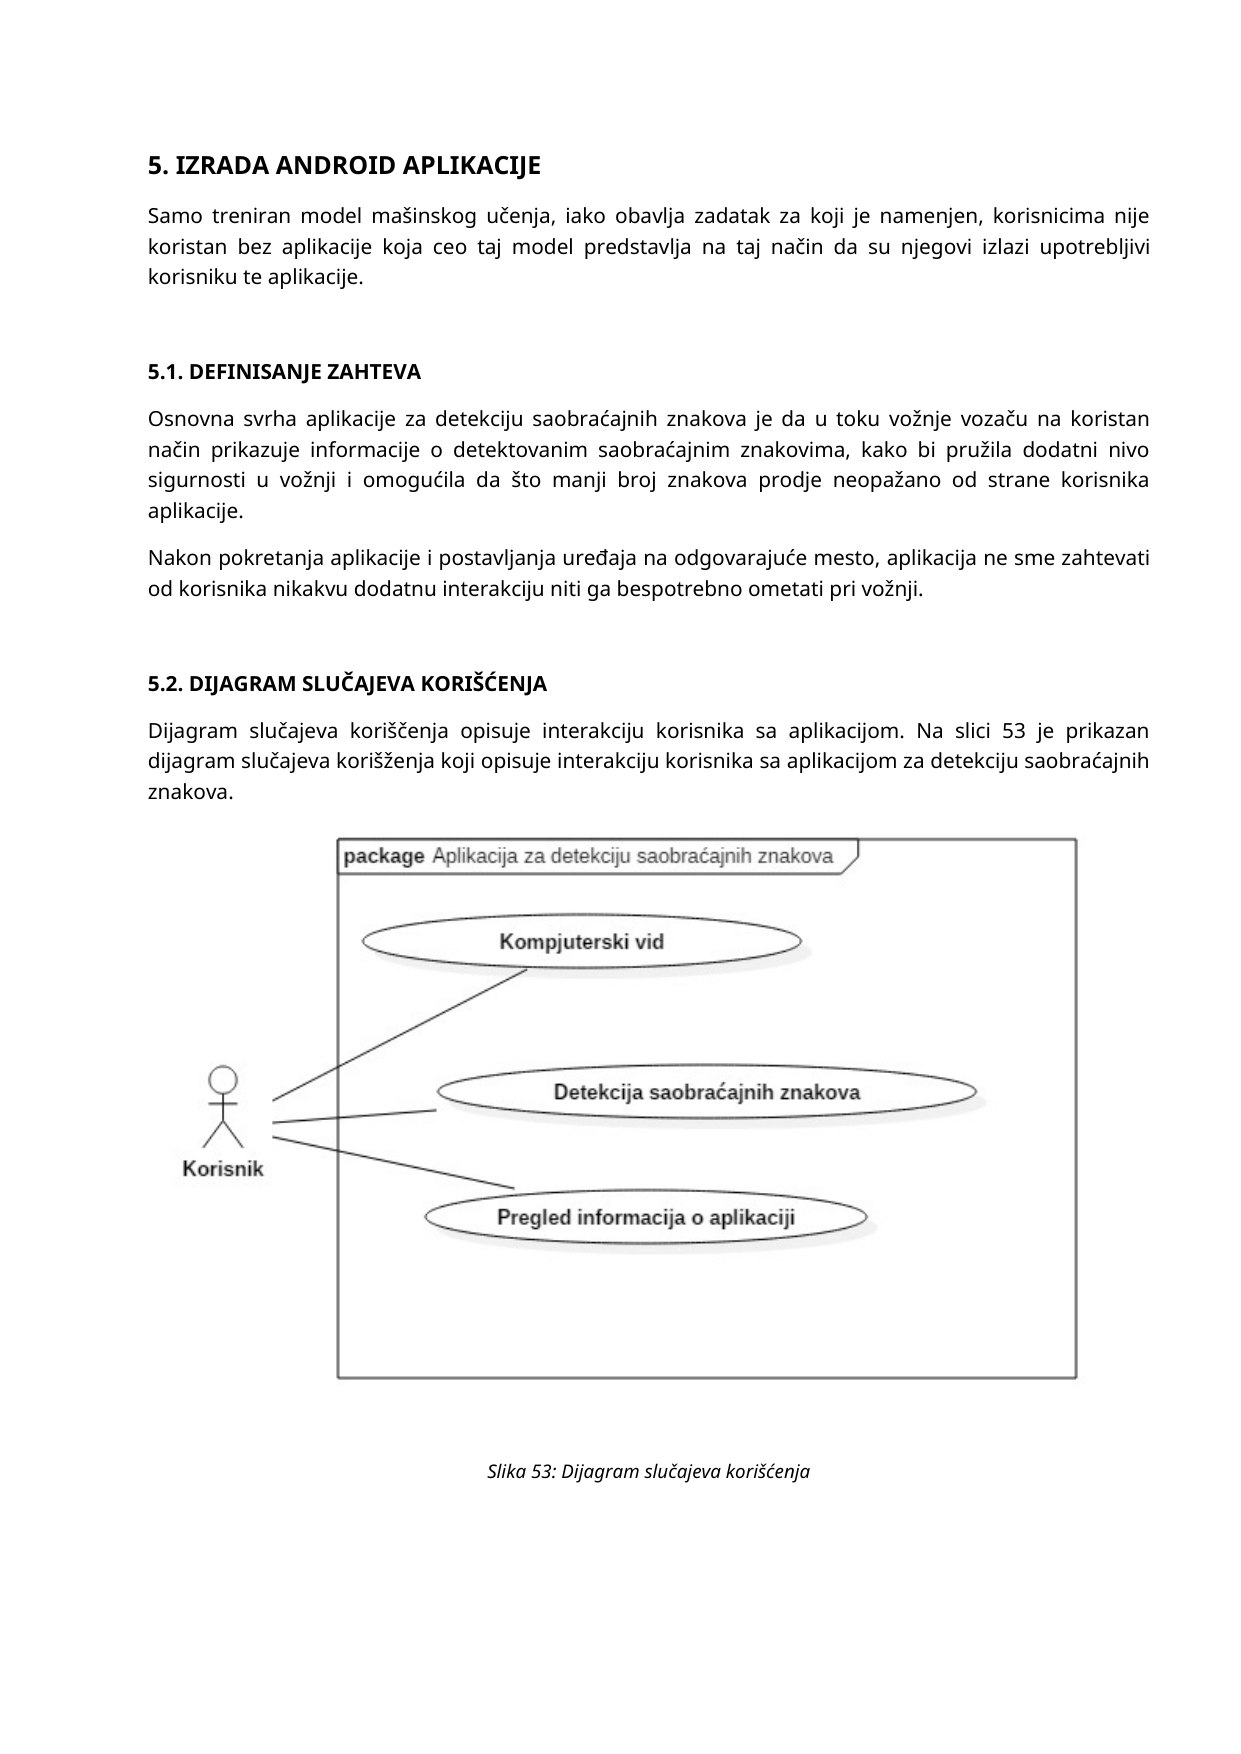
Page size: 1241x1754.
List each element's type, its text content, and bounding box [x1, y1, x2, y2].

subtitle Slika 53: Dijagram slučajeva korišćenja [148, 1459, 1152, 1484]
text Osnovna svrha aplikacije za detekciju saobraćajnih znakova je da u toku vožnje vozaču na koristan način prikazuje informacije o detektovanim saobraćajnim znakovima, kako bi pružila dodatni nivo sigurnosti u vožnji i omogućila da što manji broj znakova prodje neopažano od strane korisnika aplikacije. [148, 404, 1152, 524]
subtitle 5. IZRADA ANDROID APLIKACIJE [148, 148, 1152, 182]
subtitle 5.1. DEFINISANJE ZAHTEVA [148, 357, 1152, 385]
subtitle 5.2. DIJAGRAM SLUČAJEVA KORIŠĆENJA [148, 669, 1152, 697]
picture [160, 824, 1139, 1441]
text Dijagram slučajeva koriščenja opisuje interakciju korisnika sa aplikacijom. Na slici 53 je prikazan dijagram slučajeva korišženja koji opisuje interakciju korisnika sa aplikacijom za detekciju saobraćajnih znakova. [148, 716, 1152, 806]
text Nakon pokretanja aplikacije i postavljanja uređaja na odgovarajuće mesto, aplikacija ne sme zahtevati od korisnika nikakvu dodatnu interakciju niti ga bespotrebno ometati pri vožnji. [148, 543, 1152, 602]
text Samo treniran model mašinskog učenja, iako obavlja zadatak za koji je namenjen, korisnicima nije koristan bez aplikacije koja ceo taj model predstavlja na taj način da su njegovi izlazi upotrebljivi korisniku te aplikacije. [148, 201, 1152, 291]
